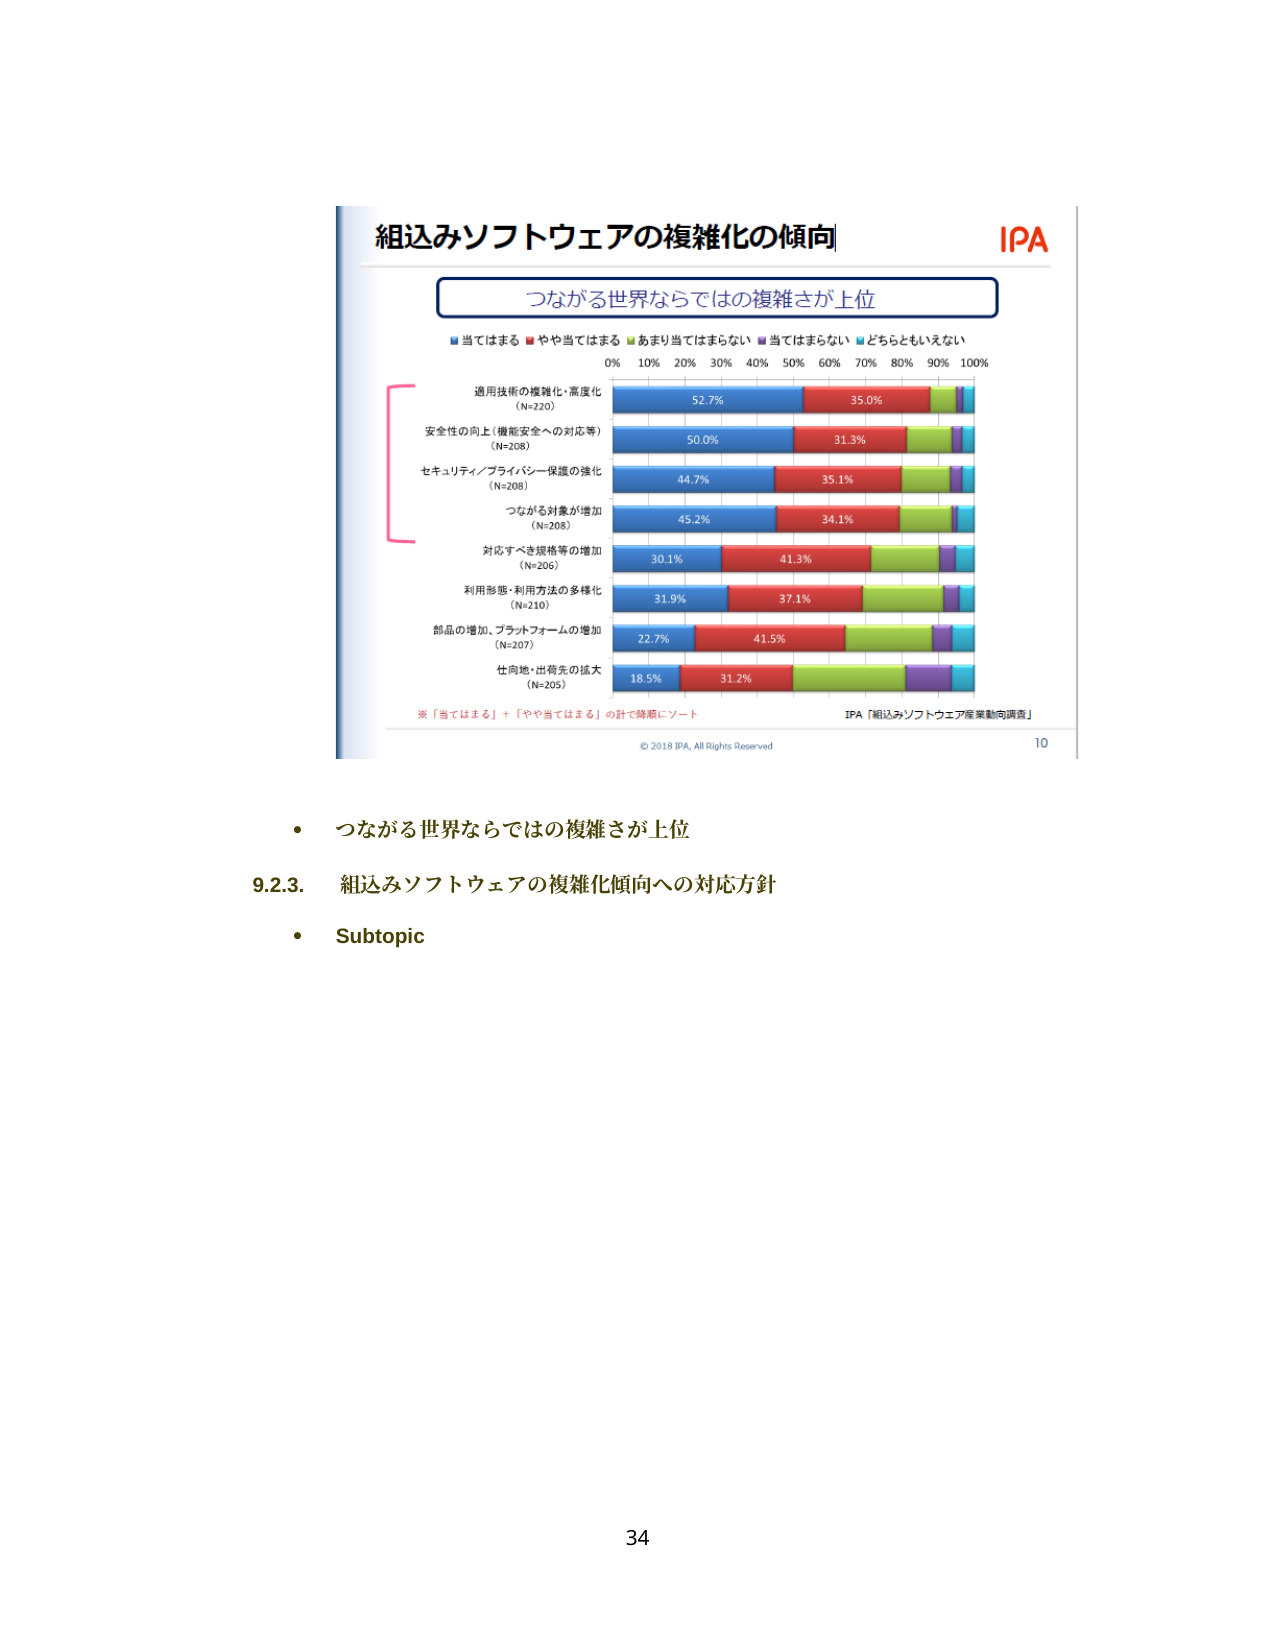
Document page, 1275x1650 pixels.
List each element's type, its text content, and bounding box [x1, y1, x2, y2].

picture [335, 206, 1079, 759]
list Subtopic [294, 924, 1098, 948]
list 組込みソフトウェアの複雑化傾向への対応方針 [252, 869, 1098, 899]
list つながる世界ならではの複雑さが上位 [294, 813, 1098, 843]
